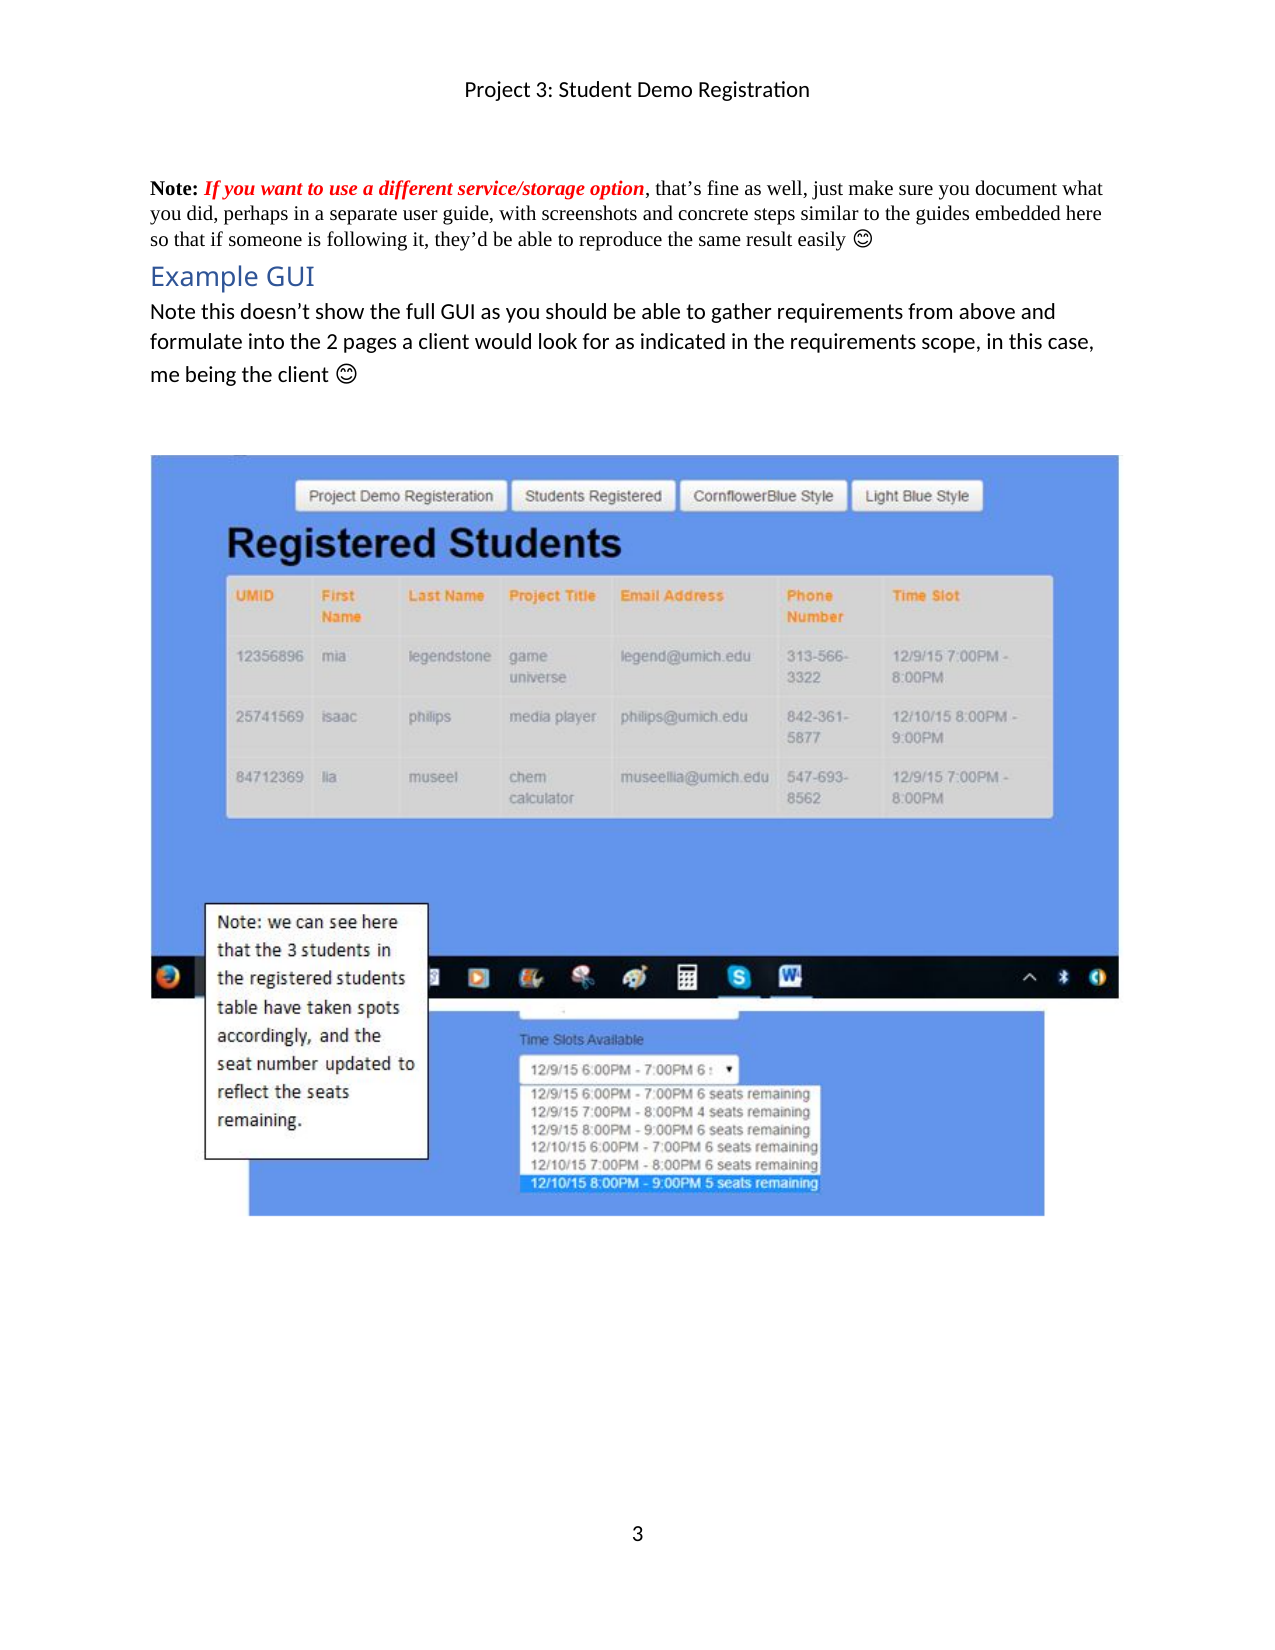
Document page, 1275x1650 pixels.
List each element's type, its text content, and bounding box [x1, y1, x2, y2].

picture [150, 455, 1125, 1233]
text Note this doesn’t show the full GUI as you should be able to gather requirements from above and formulate into the 2 pages a client would look for as indicated in the requirements scope, in this case, me being the client [150, 297, 1125, 389]
text Note: If you want to use a different service/storage option, that’s fine as well, just make sure you document what you did, perhaps in a separate user guide, with screenshots and concrete steps similar to the guides embedded here so that if someone is following it, they’d be able to reproduce the same result easily [150, 176, 1125, 253]
subtitle Example GUI [150, 257, 1125, 294]
